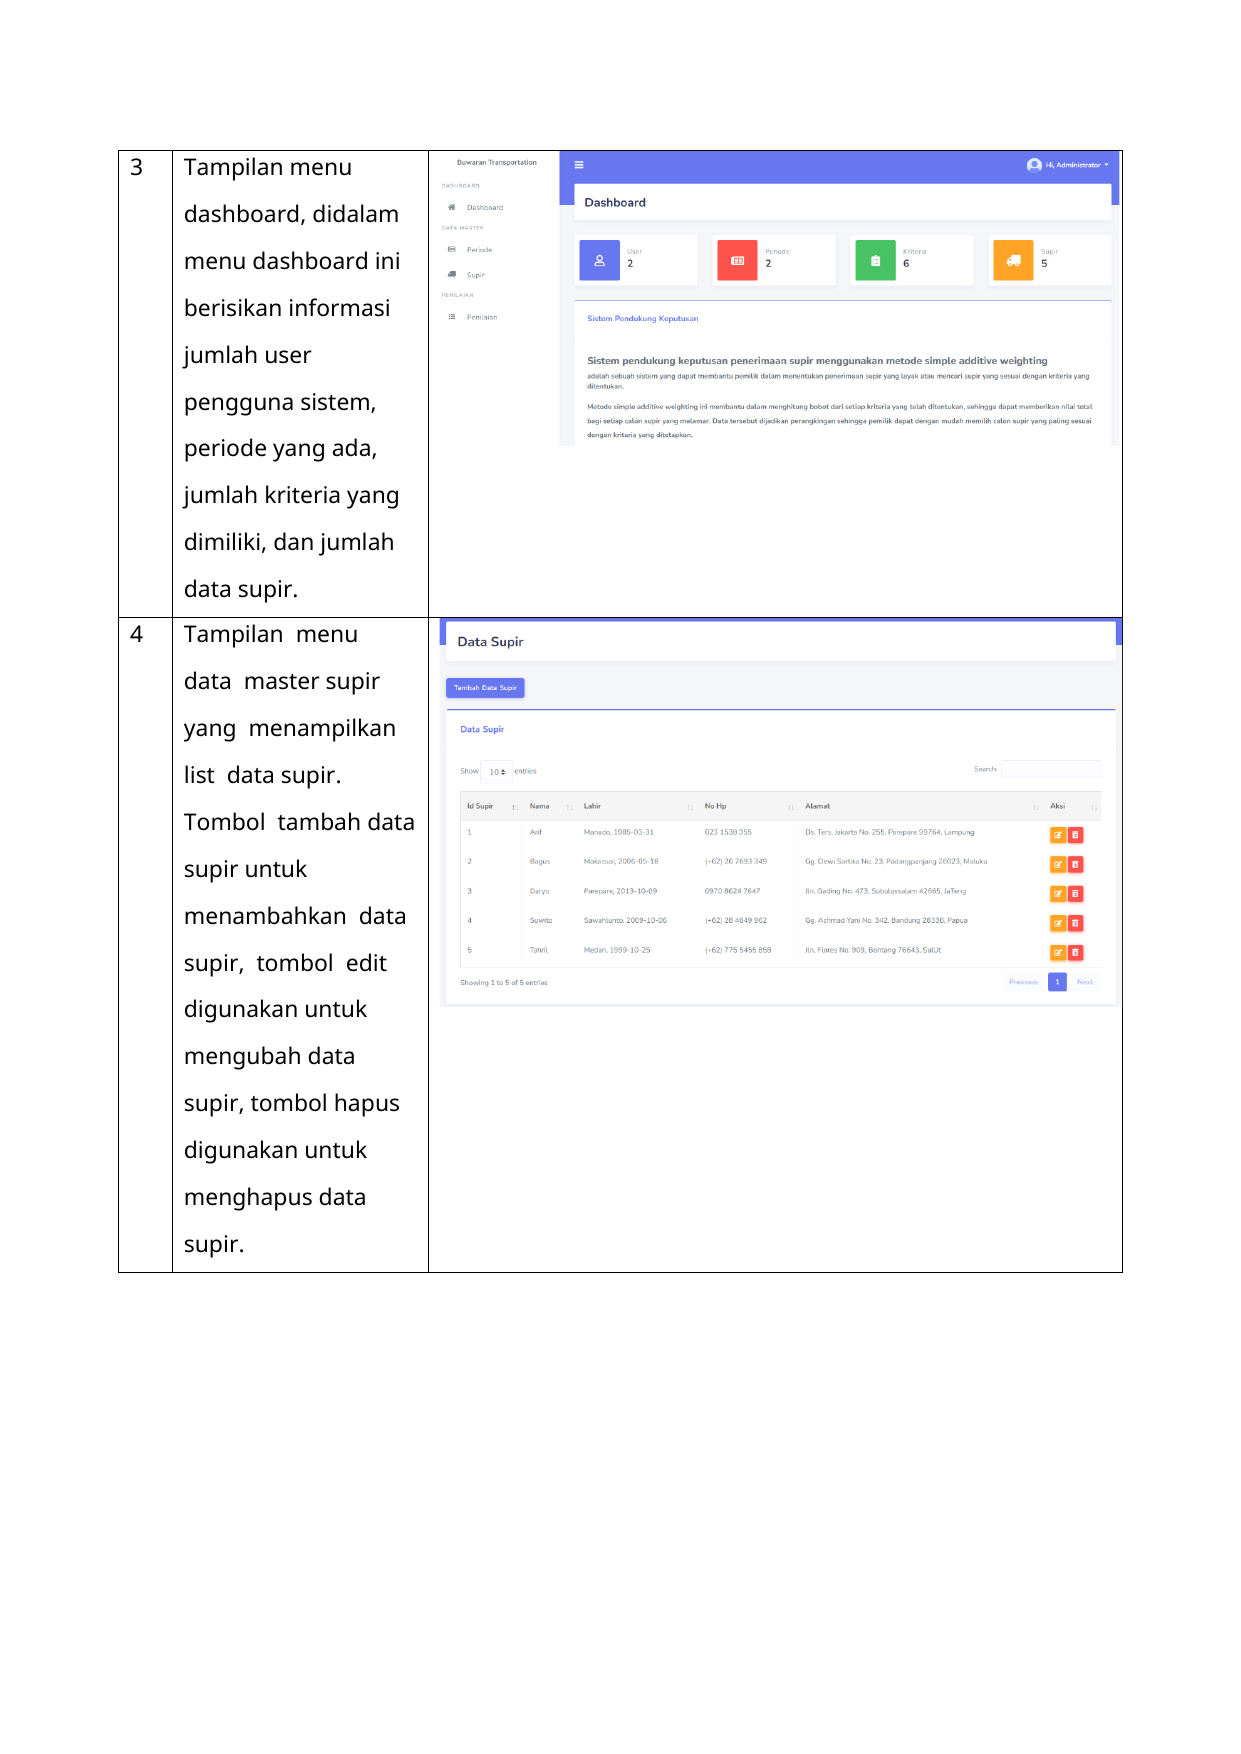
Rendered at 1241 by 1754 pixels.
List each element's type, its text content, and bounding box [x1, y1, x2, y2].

table_cell 3 [119, 151, 172, 617]
table_cell Tampilan menu dashboard, didalam menu dashboard ini berisikan informasi jumlah user pengguna sistem, periode yang ada, jumlah kriteria yang dimiliki, dan jumlah data supir. [173, 151, 428, 617]
table_cell 4 [119, 618, 172, 1272]
picture [439, 618, 1123, 1007]
table_cell [429, 618, 1122, 1272]
picture [439, 151, 1120, 446]
table_cell Tampilan menu data master supir yang menampilkan list data supir. Tombol tambah data supir untuk menambahkan data supir, tombol edit digunakan untuk mengubah data supir, tombol hapus digunakan untuk menghapus data supir. [173, 618, 428, 1272]
table_cell [429, 151, 1122, 617]
